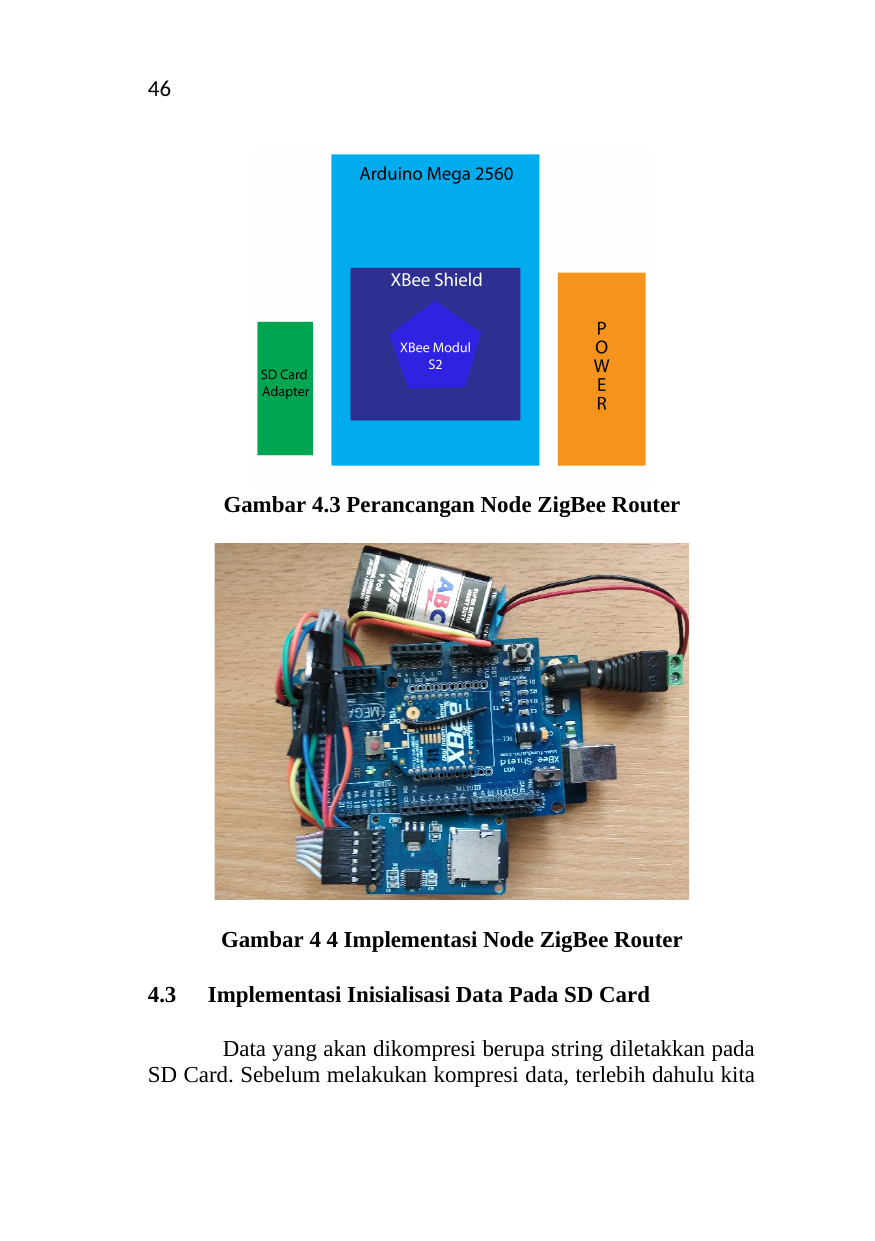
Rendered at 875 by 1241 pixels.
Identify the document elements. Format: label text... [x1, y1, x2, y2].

text Gambar 4.3 Perancangan Node ZigBee Router [148, 491, 756, 517]
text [148, 1035, 756, 1088]
picture [214, 543, 690, 900]
picture [249, 147, 655, 491]
text Gambar 4 4 Implementasi Node ZigBee Router [148, 926, 756, 953]
subtitle Implementasi Inisialisasi Data Pada SD Card [148, 981, 756, 1007]
